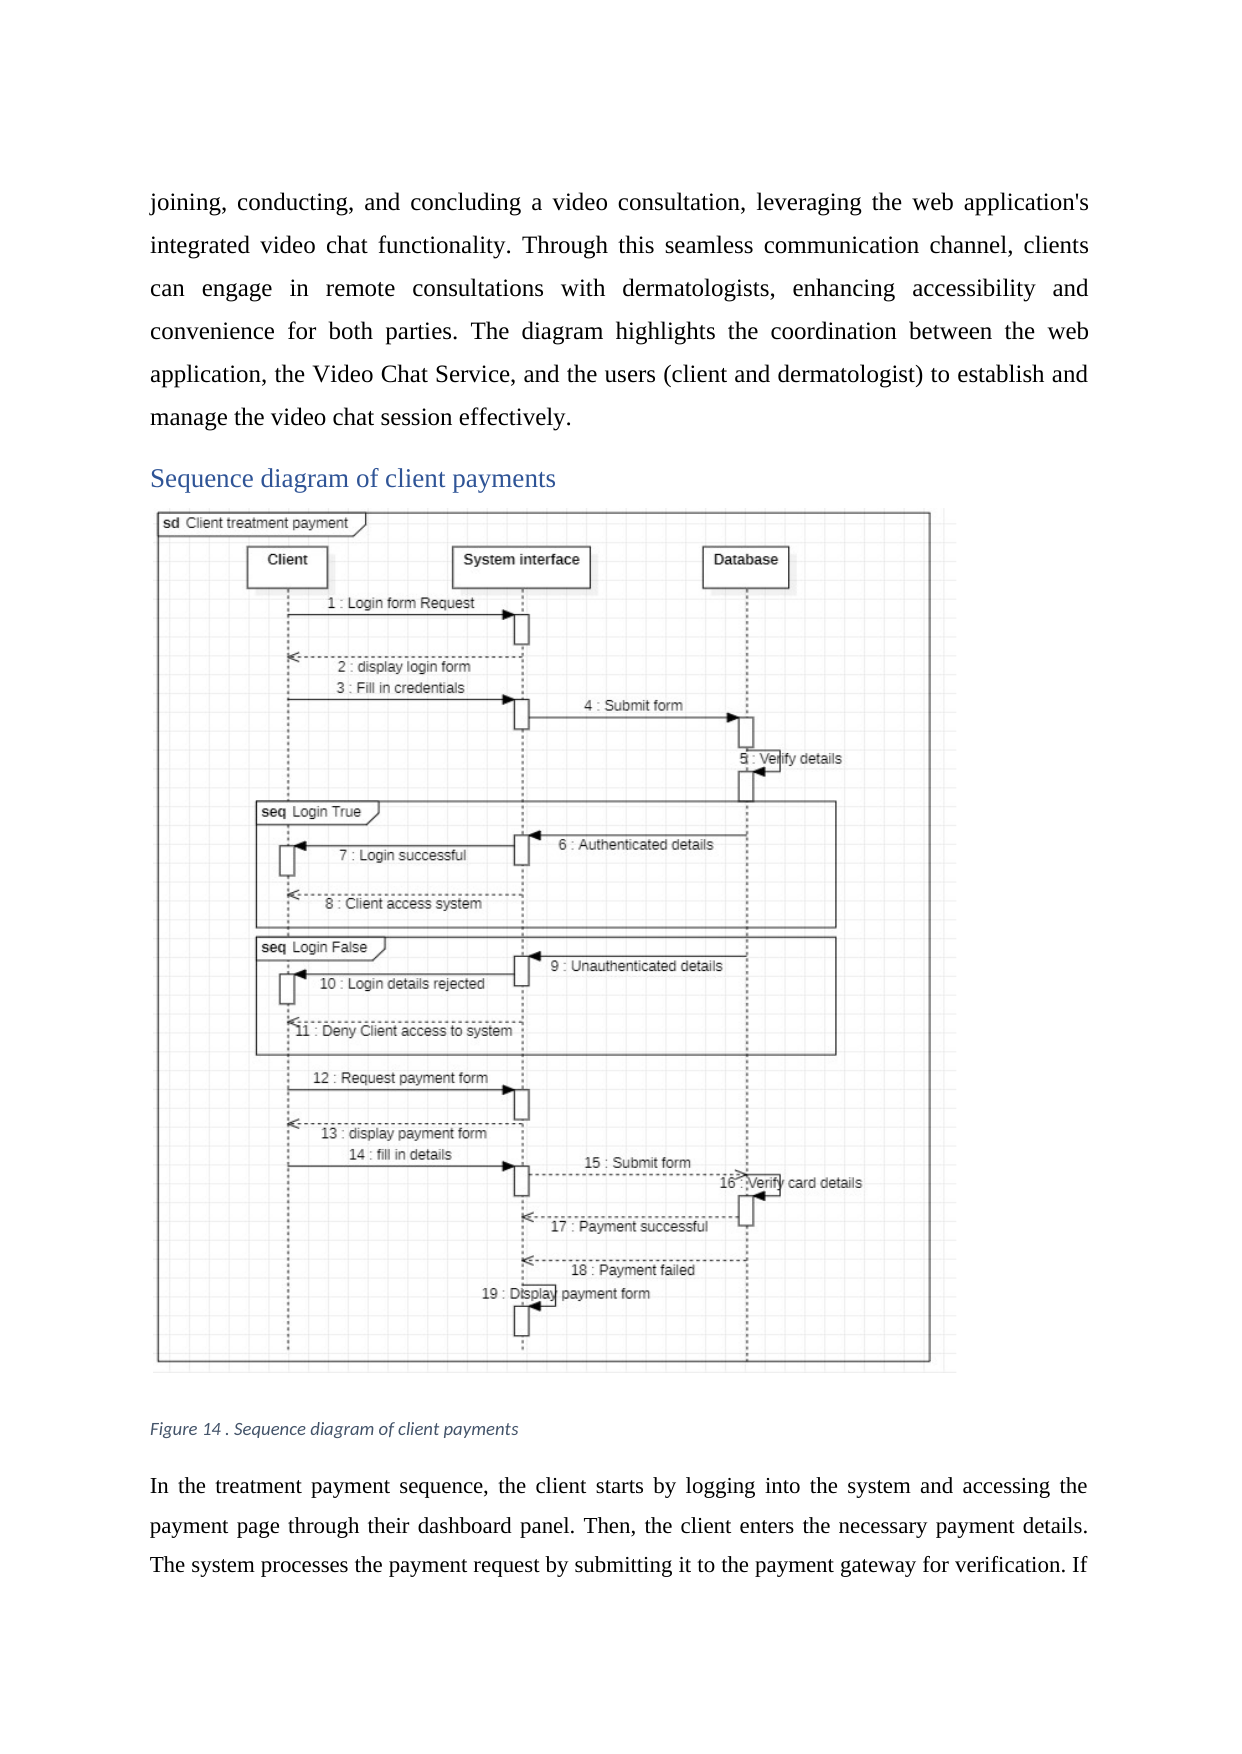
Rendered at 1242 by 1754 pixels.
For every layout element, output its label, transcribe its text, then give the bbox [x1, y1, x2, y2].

picture [153, 508, 957, 1373]
text Figure 14 . Sequence diagram of client payments [150, 1417, 1090, 1440]
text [149, 1473, 1090, 1578]
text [150, 187, 1090, 431]
subtitle Sequence diagram of client payments [150, 462, 1090, 493]
